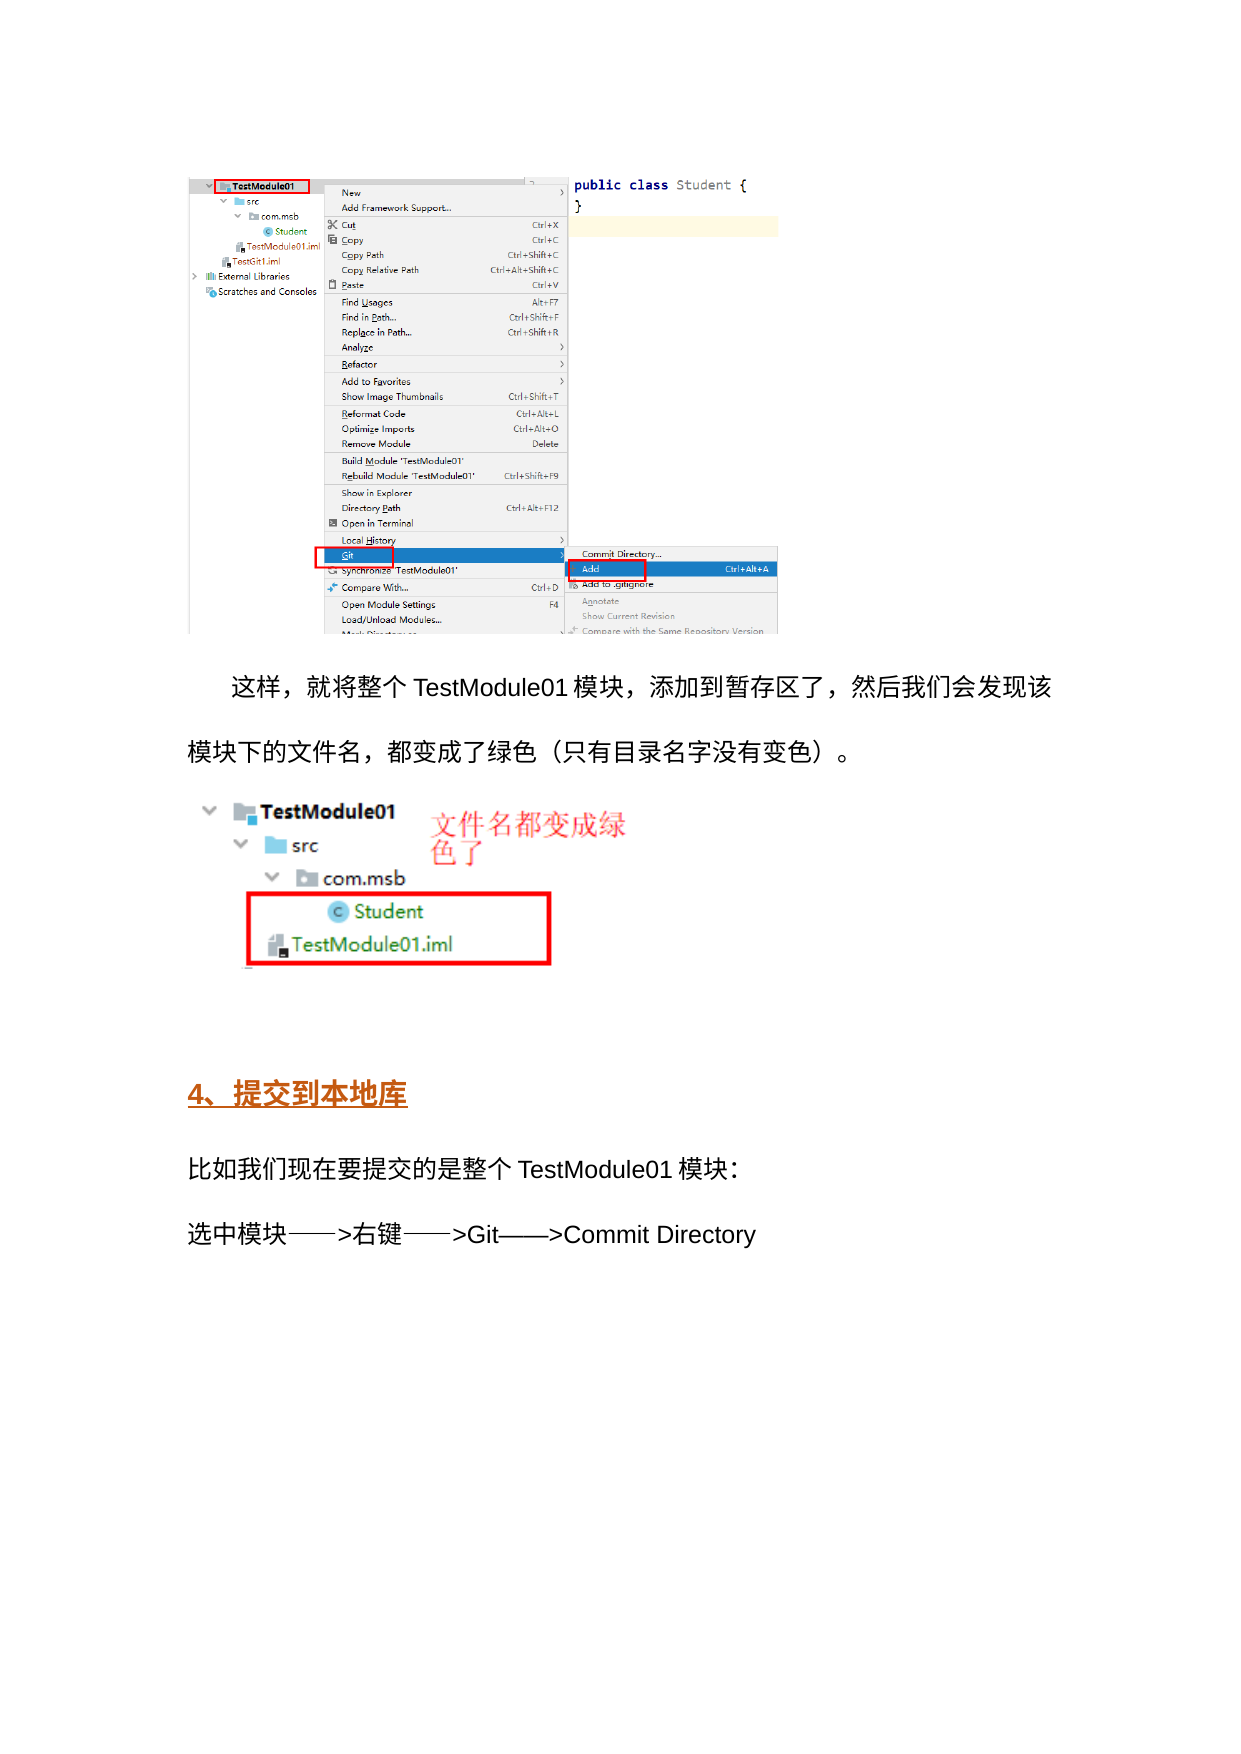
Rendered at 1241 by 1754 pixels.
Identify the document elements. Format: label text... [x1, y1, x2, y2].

subtitle 4、提交到本地库 [187, 1059, 1053, 1124]
text 这样，就将整个TestModule01模块，添加到暂存区了，然后我们会发现该模块下的文件名，都变成了绿色（只有目录名字没有变色）。 [187, 653, 1053, 783]
picture [187, 798, 633, 969]
text 比如我们现在要提交的是整个TestModule01模块： [187, 1135, 1053, 1200]
text 选中模块——>右键——>Git——>Commit Directory [187, 1200, 1053, 1265]
picture [187, 177, 779, 634]
